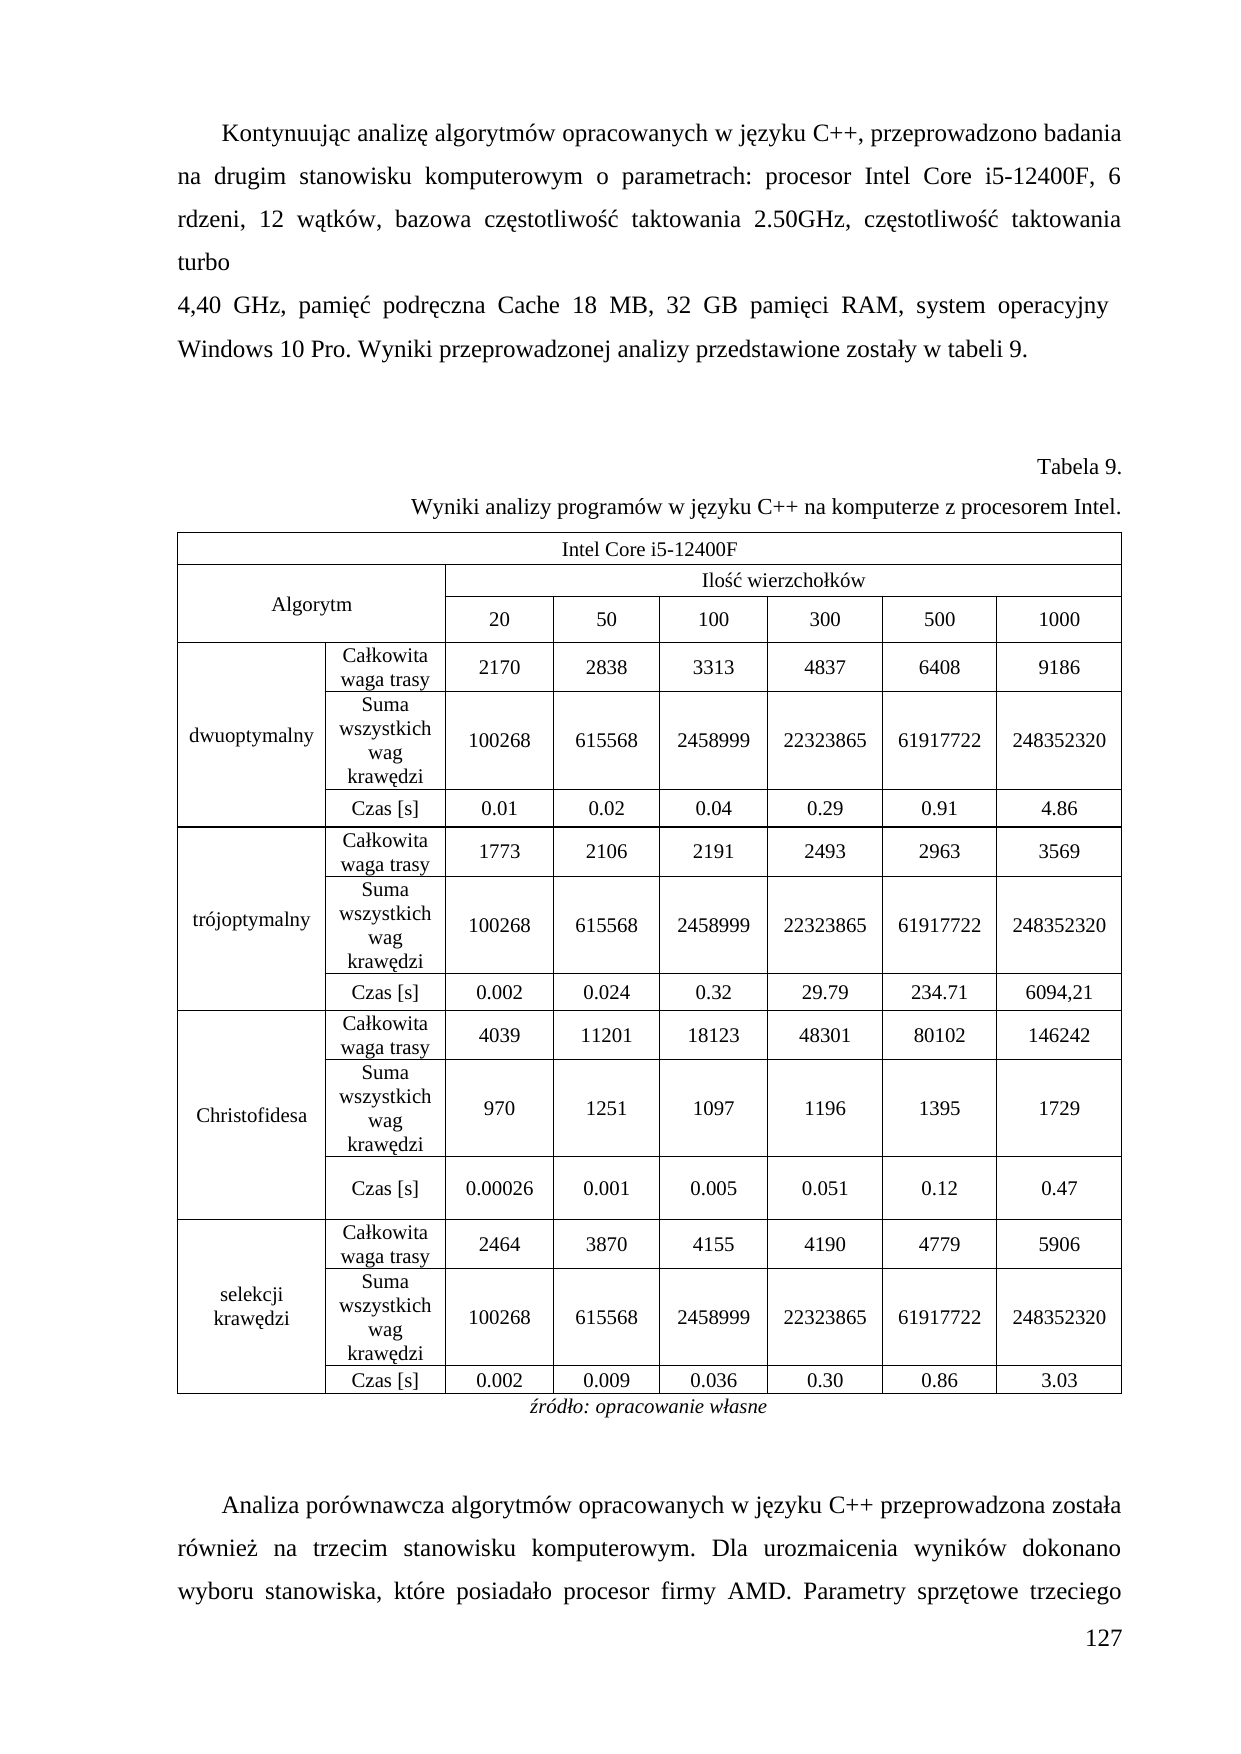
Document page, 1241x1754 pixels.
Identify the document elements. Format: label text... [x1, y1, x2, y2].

table_cell 61917722 [883, 1269, 996, 1365]
table_cell 1196 [768, 1060, 882, 1156]
table_cell Algorytm [178, 565, 445, 642]
table_cell 4.86 [997, 790, 1121, 826]
table_cell 0.001 [554, 1157, 659, 1219]
table_cell 3569 [997, 828, 1121, 876]
table_cell Czas [s] [326, 1157, 445, 1219]
table_cell 5906 [997, 1220, 1121, 1268]
table_cell trójoptymalny [178, 828, 325, 1010]
table_cell 4155 [660, 1220, 767, 1268]
table_cell 2963 [883, 828, 996, 876]
table_cell 3870 [554, 1220, 659, 1268]
table_cell selekcji krawędzi [178, 1220, 325, 1393]
table_cell 3313 [660, 643, 767, 691]
table_cell 1395 [883, 1060, 996, 1156]
table_cell 1097 [660, 1060, 767, 1156]
table_cell 0.04 [660, 790, 767, 826]
table_cell 22323865 [768, 692, 882, 788]
text Wyniki analizy programów w języku C++ na komputerze z procesorem Intel. [177, 493, 1122, 519]
table_cell 0.30 [768, 1366, 882, 1393]
table_cell 0.01 [446, 790, 553, 826]
table_cell 0.051 [768, 1157, 882, 1219]
table_cell 2170 [446, 643, 553, 691]
table_cell 0.005 [660, 1157, 767, 1219]
table_cell 2493 [768, 828, 882, 876]
table_cell 20 [446, 597, 553, 642]
table_cell Czas [s] [326, 1366, 445, 1393]
table_cell 1000 [997, 597, 1121, 642]
table_cell 100 [660, 597, 767, 642]
table_cell 248352320 [997, 877, 1121, 973]
table_cell 0.29 [768, 790, 882, 826]
table_cell 2458999 [660, 692, 767, 788]
table_cell 6094,21 [997, 974, 1121, 1010]
table_cell 4190 [768, 1220, 882, 1268]
table_cell 0.32 [660, 974, 767, 1010]
table_cell Całkowita waga trasy [326, 1011, 445, 1059]
table_cell 615568 [554, 692, 659, 788]
text źródło: opracowanie własne [177, 1394, 1122, 1418]
table_cell Czas [s] [326, 974, 445, 1010]
table_cell Suma wszystkich wag krawędzi [326, 1060, 445, 1156]
table_cell 100268 [446, 1269, 553, 1365]
table_header Intel Core i5-12400F [178, 533, 1121, 564]
table_cell 22323865 [768, 877, 882, 973]
table_cell 1729 [997, 1060, 1121, 1156]
table_cell 0.036 [660, 1366, 767, 1393]
table_cell 18123 [660, 1011, 767, 1059]
table_cell 0.02 [554, 790, 659, 826]
table_cell Całkowita waga trasy [326, 1220, 445, 1268]
table_cell 146242 [997, 1011, 1121, 1059]
table_cell 2838 [554, 643, 659, 691]
table_cell 22323865 [768, 1269, 882, 1365]
table_cell Czas [s] [326, 790, 445, 826]
table_cell 0.12 [883, 1157, 996, 1219]
table_cell 0.024 [554, 974, 659, 1010]
table_cell Suma wszystkich wag krawędzi [326, 692, 445, 788]
table_cell 0.47 [997, 1157, 1121, 1219]
table_cell Christofidesa [178, 1011, 325, 1219]
table_cell 61917722 [883, 692, 996, 788]
table_cell 29.79 [768, 974, 882, 1010]
table_cell 100268 [446, 877, 553, 973]
table_cell 61917722 [883, 877, 996, 973]
table_cell 4837 [768, 643, 882, 691]
table_cell Ilość wierzchołków [446, 565, 1121, 596]
table_cell 615568 [554, 877, 659, 973]
table_cell 2464 [446, 1220, 553, 1268]
table_cell 2191 [660, 828, 767, 876]
table_cell 615568 [554, 1269, 659, 1365]
table_cell dwuoptymalny [178, 643, 325, 826]
table_cell 0.91 [883, 790, 996, 826]
text Kontynuując analizę algorytmów opracowanych w języku C++, przeprowadzono badania na drugim stanowisku komputerowym o parametrach: procesor Intel Core i5-12400F, 6 rdzeni, 12 wątków, bazowa częstotliwość taktowania 2.50GHz, częstotliwość taktowania turbo 4,40 GHz, pamięć podręczna Cache 18 MB, 32 GB pamięci RAM, system operacyjny Windows 10 Pro. Wyniki przeprowadzonej analizy przedstawione zostały w tabeli 9. [177, 118, 1122, 362]
table_cell 248352320 [997, 1269, 1121, 1365]
text Tabela 9. [177, 453, 1122, 480]
table_cell 2458999 [660, 1269, 767, 1365]
table_cell Suma wszystkich wag krawędzi [326, 877, 445, 973]
table_cell 300 [768, 597, 882, 642]
table_cell Całkowita waga trasy [326, 828, 445, 876]
table_cell 6408 [883, 643, 996, 691]
table_cell 234.71 [883, 974, 996, 1010]
table_cell 500 [883, 597, 996, 642]
table_cell 0.002 [446, 974, 553, 1010]
table_cell 970 [446, 1060, 553, 1156]
table_cell 48301 [768, 1011, 882, 1059]
table_cell 11201 [554, 1011, 659, 1059]
table_cell Całkowita waga trasy [326, 643, 445, 691]
table_cell Suma wszystkich wag krawędzi [326, 1269, 445, 1365]
table_cell 80102 [883, 1011, 996, 1059]
table_cell 4039 [446, 1011, 553, 1059]
table_cell 0.002 [446, 1366, 553, 1393]
table_cell 9186 [997, 643, 1121, 691]
table_cell 248352320 [997, 692, 1121, 788]
table_cell 4779 [883, 1220, 996, 1268]
table_cell 0.86 [883, 1366, 996, 1393]
table_cell 0.00026 [446, 1157, 553, 1219]
table_cell 50 [554, 597, 659, 642]
table_cell 3.03 [997, 1366, 1121, 1393]
table_cell 2458999 [660, 877, 767, 973]
table_cell 1773 [446, 828, 553, 876]
table_cell 1251 [554, 1060, 659, 1156]
table_cell 2106 [554, 828, 659, 876]
table_cell 100268 [446, 692, 553, 788]
table_cell 0.009 [554, 1366, 659, 1393]
